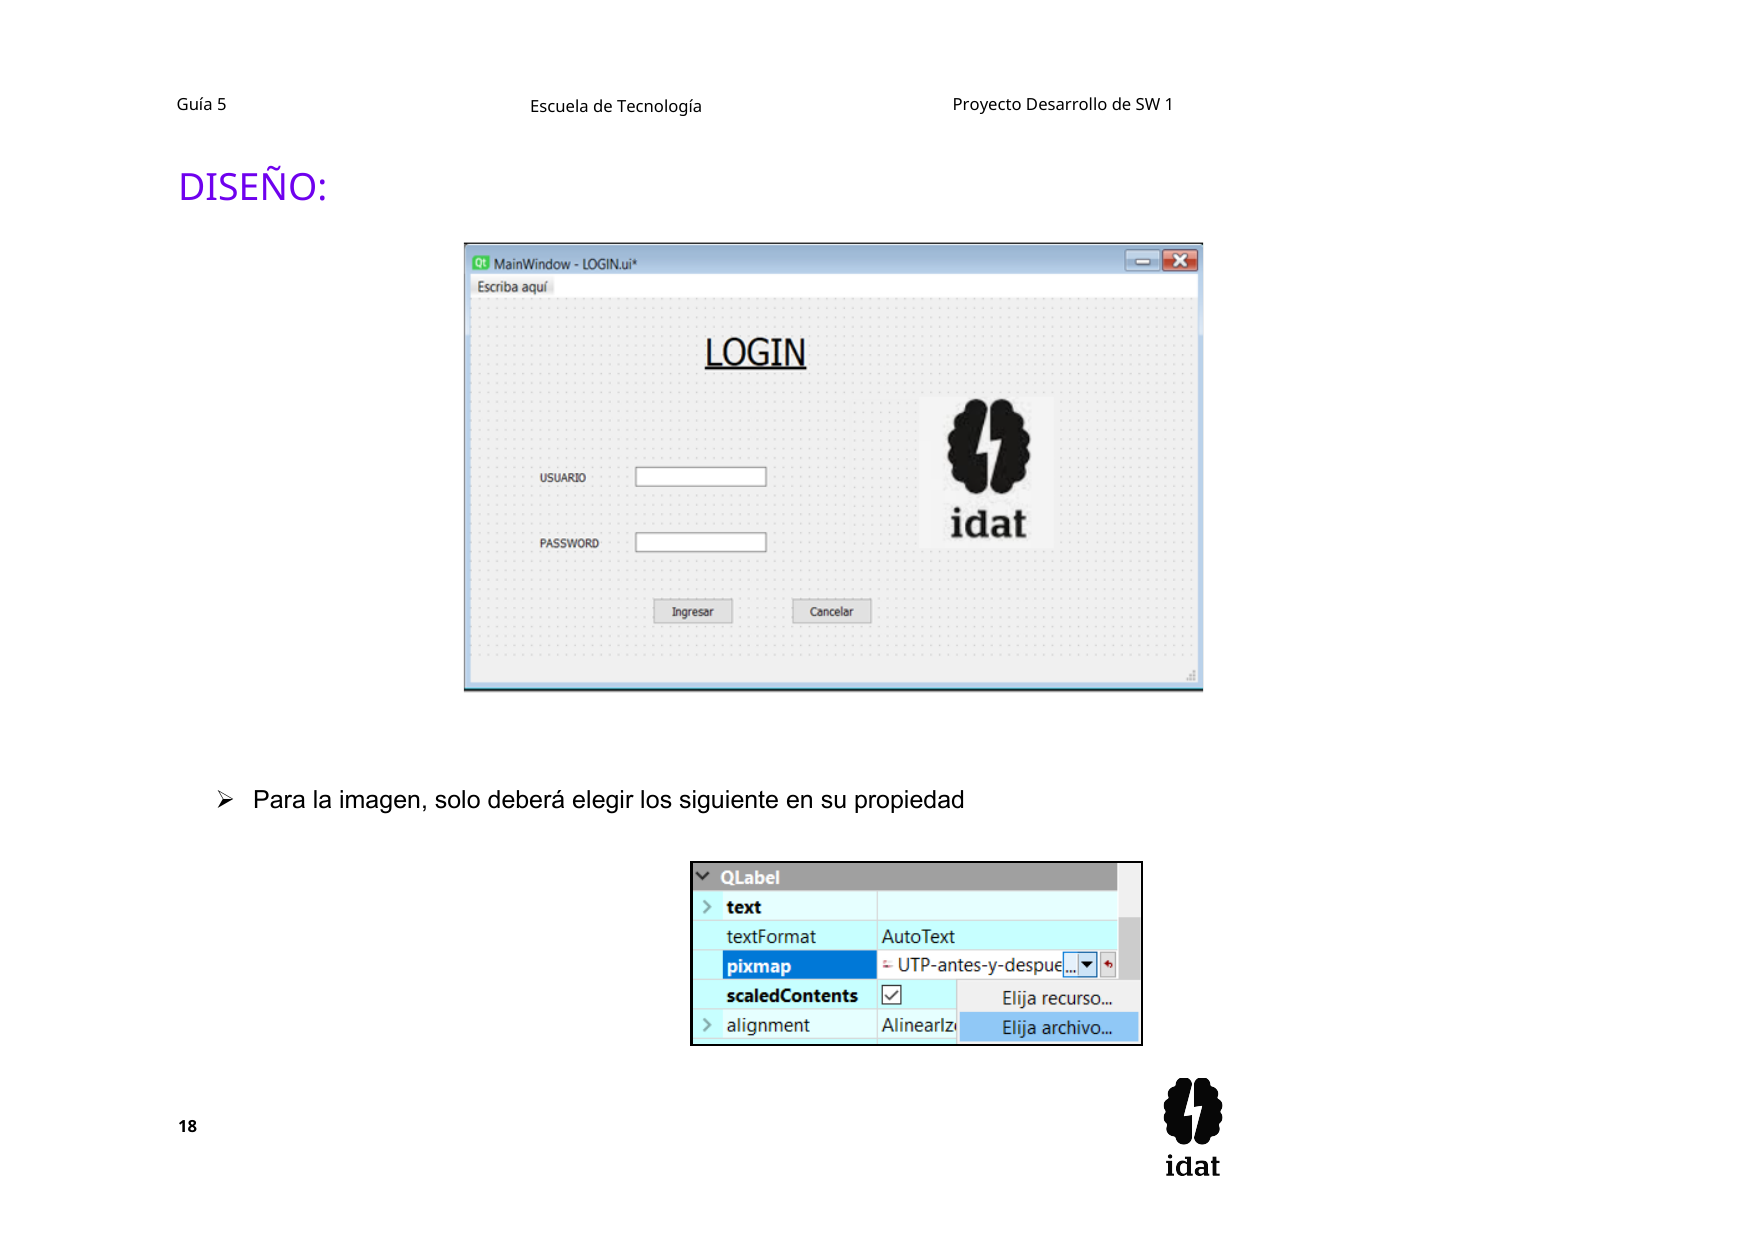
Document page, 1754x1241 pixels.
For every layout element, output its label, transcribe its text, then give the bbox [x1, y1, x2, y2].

picture [693, 863, 1141, 1043]
picture [1163, 1078, 1223, 1176]
list Para la imagen, solo deberá elegir los siguiente en su propiedad [215, 785, 1577, 814]
text DISEÑO: [178, 160, 1577, 211]
picture [462, 240, 1202, 693]
